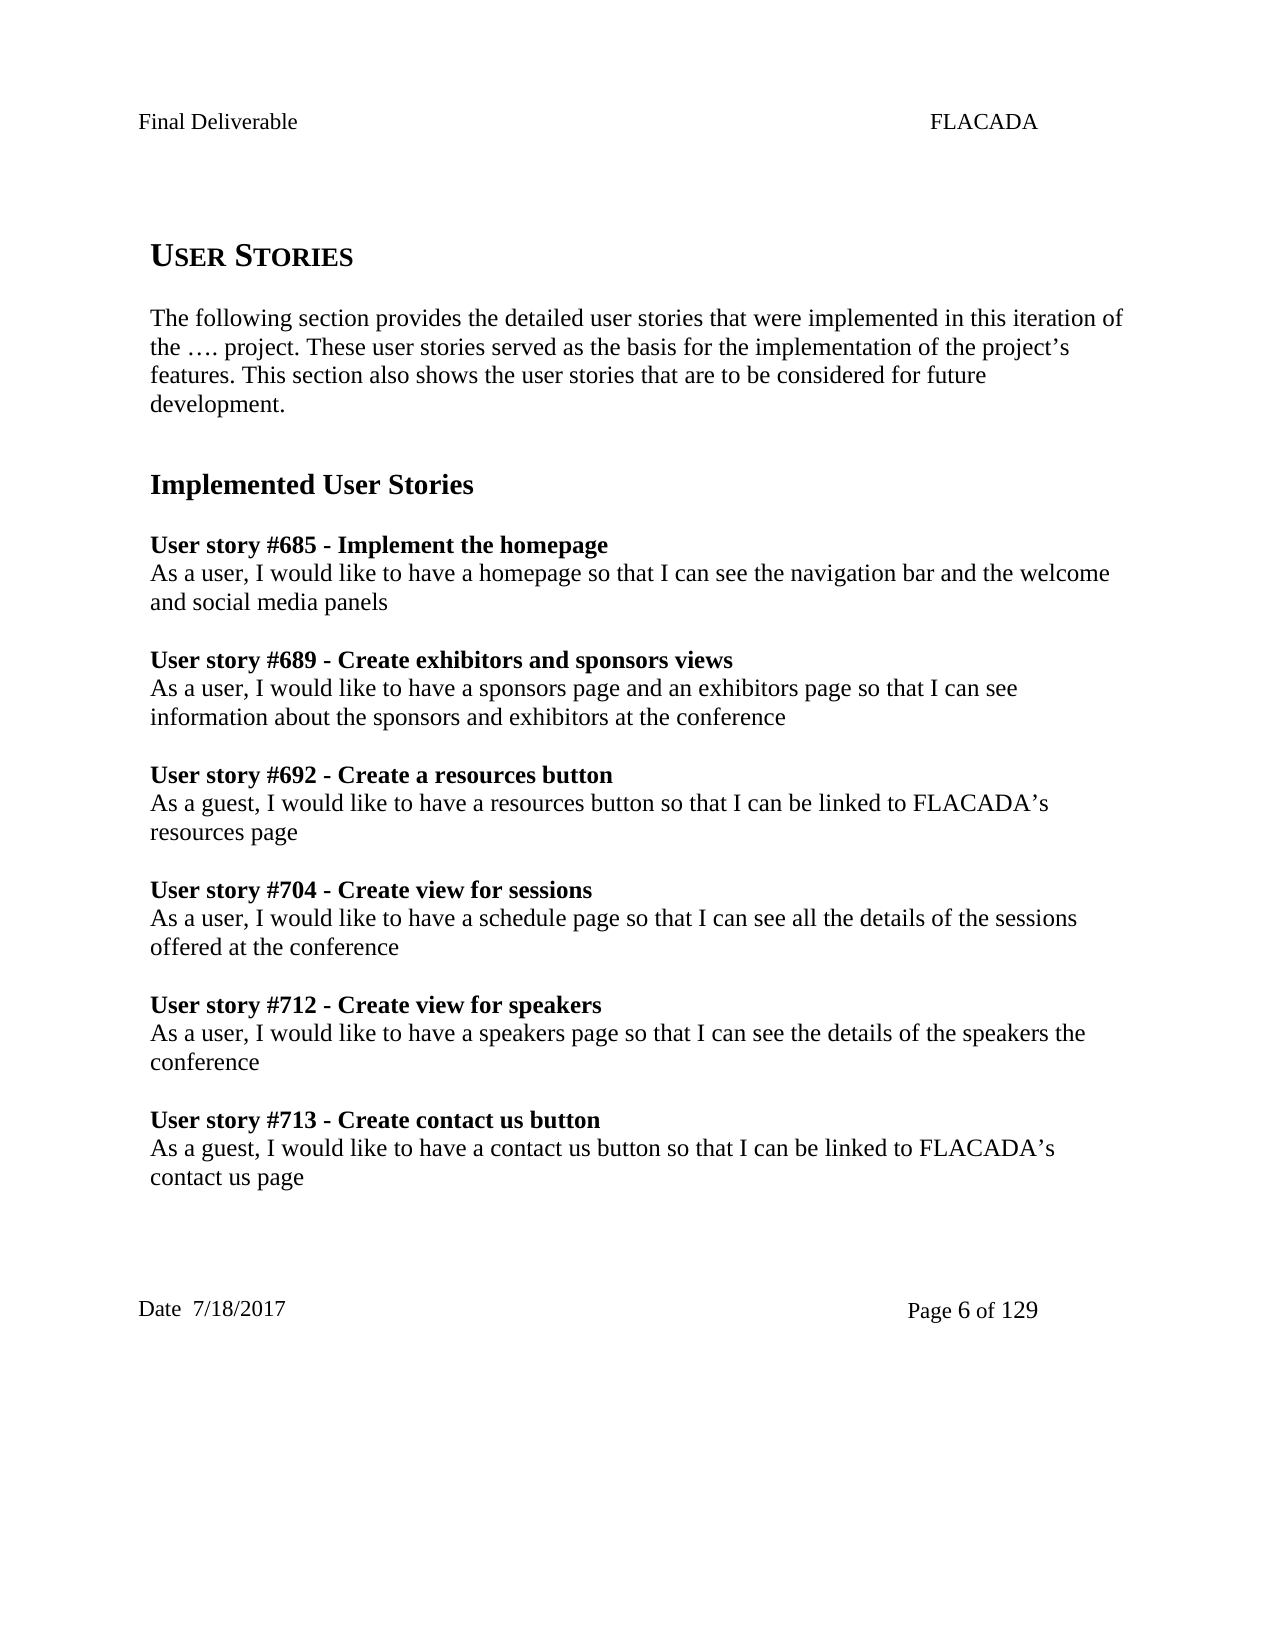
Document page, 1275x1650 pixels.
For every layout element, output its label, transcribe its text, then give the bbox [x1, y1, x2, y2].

text As a user, I would like to have a speakers page so that I can see the details of the speakers the conference [150, 1018, 1125, 1076]
text User story #713 - Create contact us button [150, 1105, 1125, 1133]
text As a user, I would like to have a sponsors page and an exhibitors page so that I can see information about the sponsors and exhibitors at the conference [150, 673, 1125, 731]
text The following section provides the detailed user stories that were implemented in this iteration of the …. project. These user stories served as the basis for the implementation of the project’s features. This section also shows the user stories that are to be considered for future development. [150, 303, 1125, 418]
subtitle User Stories [150, 236, 1125, 274]
text As a guest, I would like to have a resources button so that I can be linked to FLACADA’s resources page [150, 788, 1125, 846]
text User story #712 - Create view for speakers [150, 990, 1125, 1018]
text User story #685 - Implement the homepage [150, 530, 1125, 558]
text User story #689 - Create exhibitors and sponsors views [150, 645, 1125, 673]
text User story #692 - Create a resources button [150, 760, 1125, 788]
text As a guest, I would like to have a contact us button so that I can be linked to FLACADA’s contact us page [150, 1133, 1125, 1191]
text As a user, I would like to have a homepage so that I can see the navigation bar and the welcome and social media panels [388, 558, 1125, 616]
subtitle Implemented User Stories [150, 467, 1125, 501]
text As a user, I would like to have a schedule page so that I can see all the details of the sessions offered at the conference [150, 903, 1125, 961]
text User story #704 - Create view for sessions [150, 875, 1125, 903]
